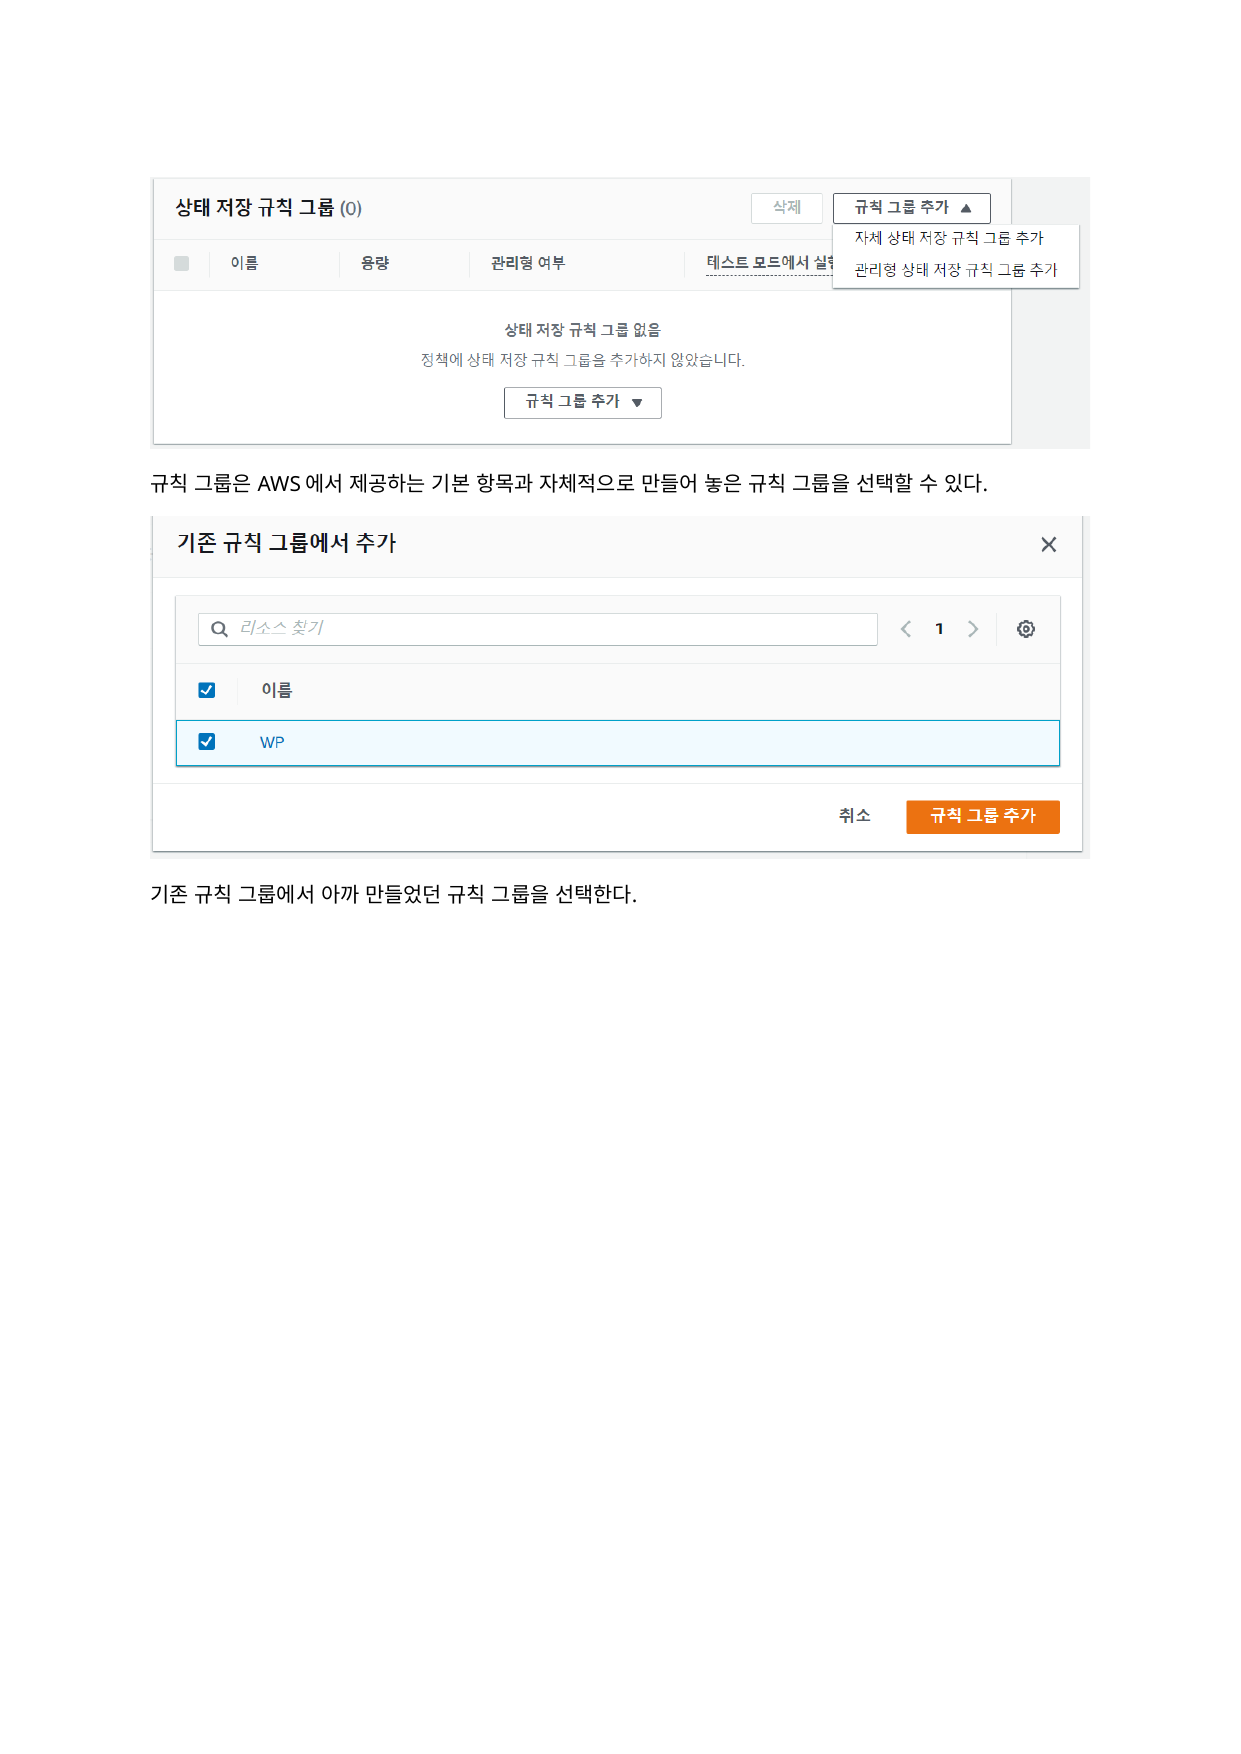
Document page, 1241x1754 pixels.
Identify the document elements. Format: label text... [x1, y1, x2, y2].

text 규칙 그룹은 AWS에서 제공하는 기본 항목과 자체적으로 만들어 놓은 규칙 그룹을 선택할 수 있다. [150, 467, 1090, 497]
picture [150, 516, 1091, 859]
picture [150, 177, 1091, 449]
text 기존 규칙 그룹에서 아까 만들었던 규칙 그룹을 선택한다. [150, 878, 1090, 908]
